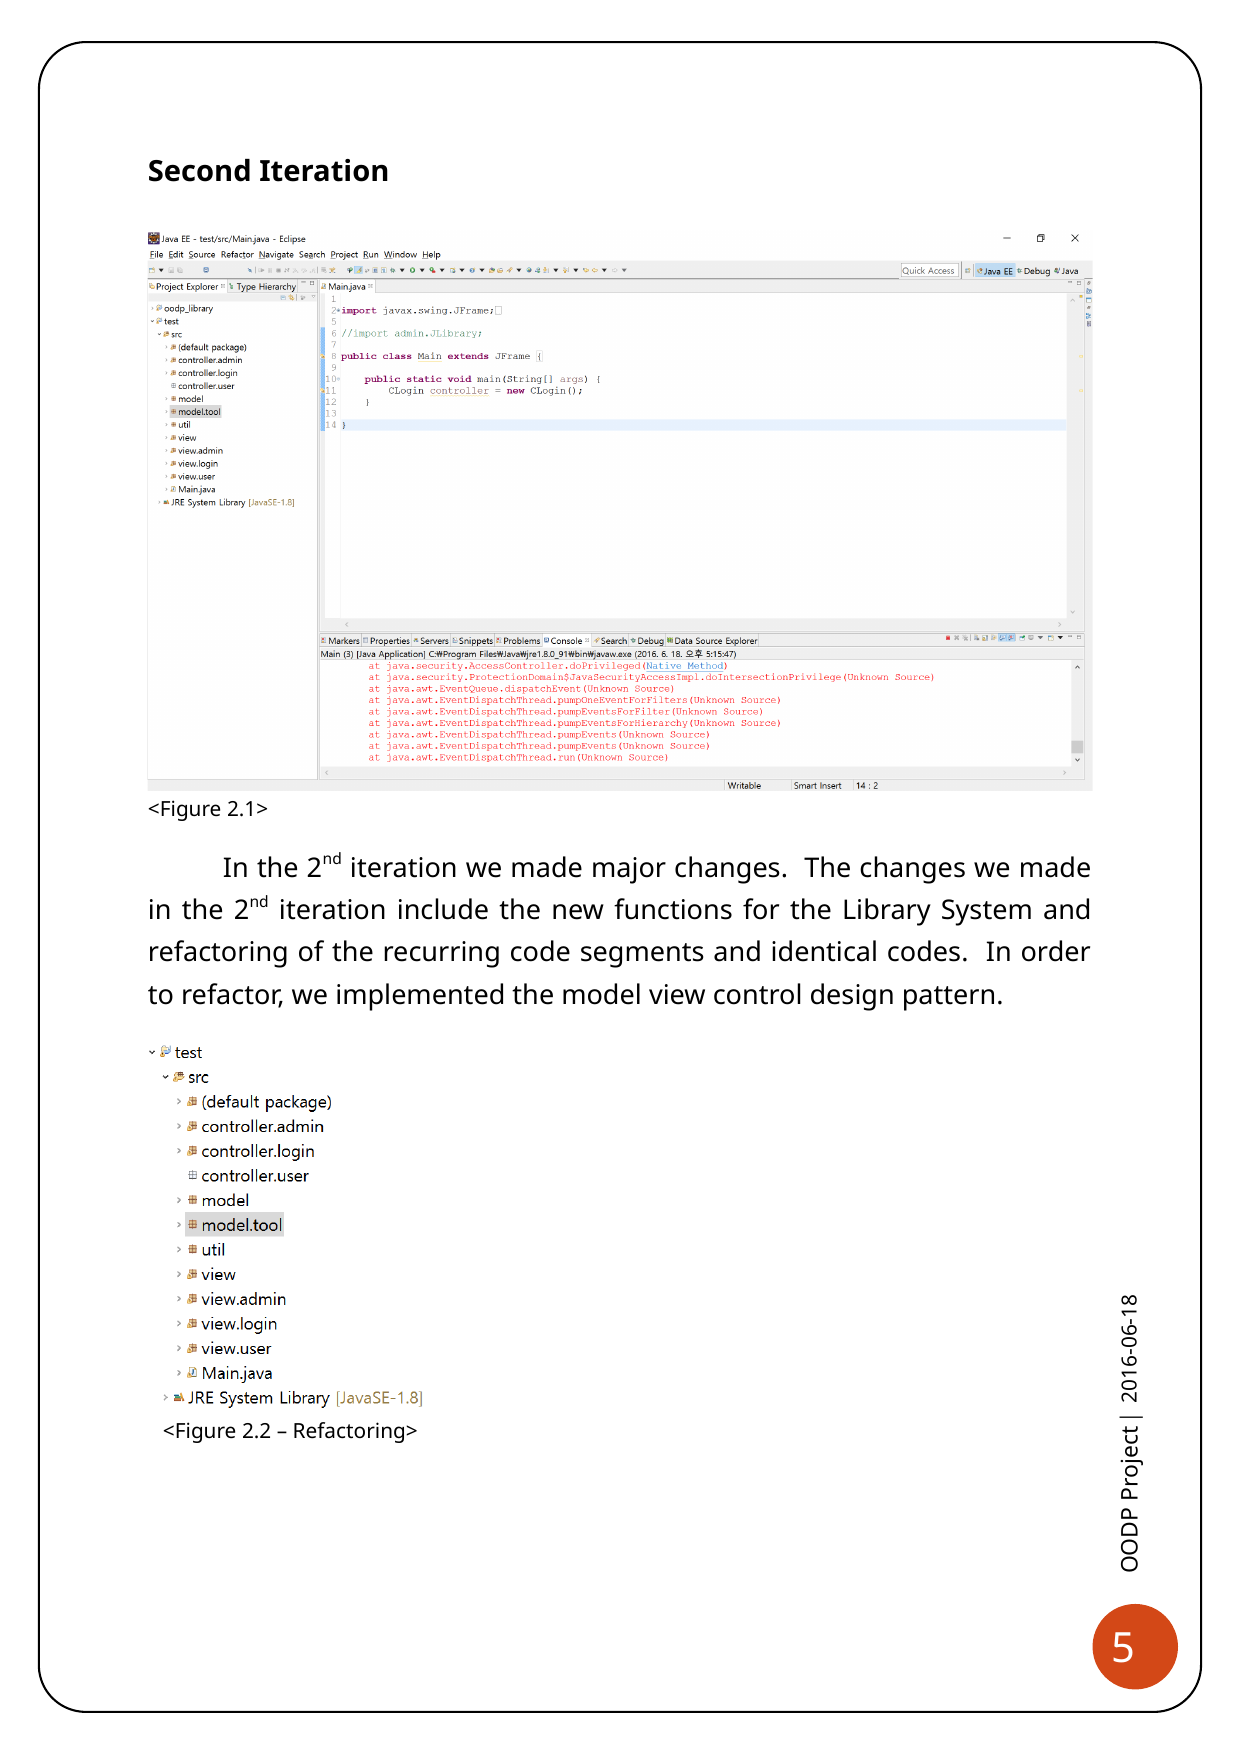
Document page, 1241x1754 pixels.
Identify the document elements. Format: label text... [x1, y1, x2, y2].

text Second Iteration [148, 150, 1092, 190]
text In the 2nd iteration we made major changes. The changes we made in the 2nd iteration include the new functions for the Library System and refactoring of the recurring code segments and identical codes. In order to refactor, we implemented the model view control design pattern. [148, 848, 1092, 1012]
picture [147, 230, 1093, 791]
text <Figure 2.1> [148, 791, 1092, 823]
picture [147, 1038, 443, 1408]
